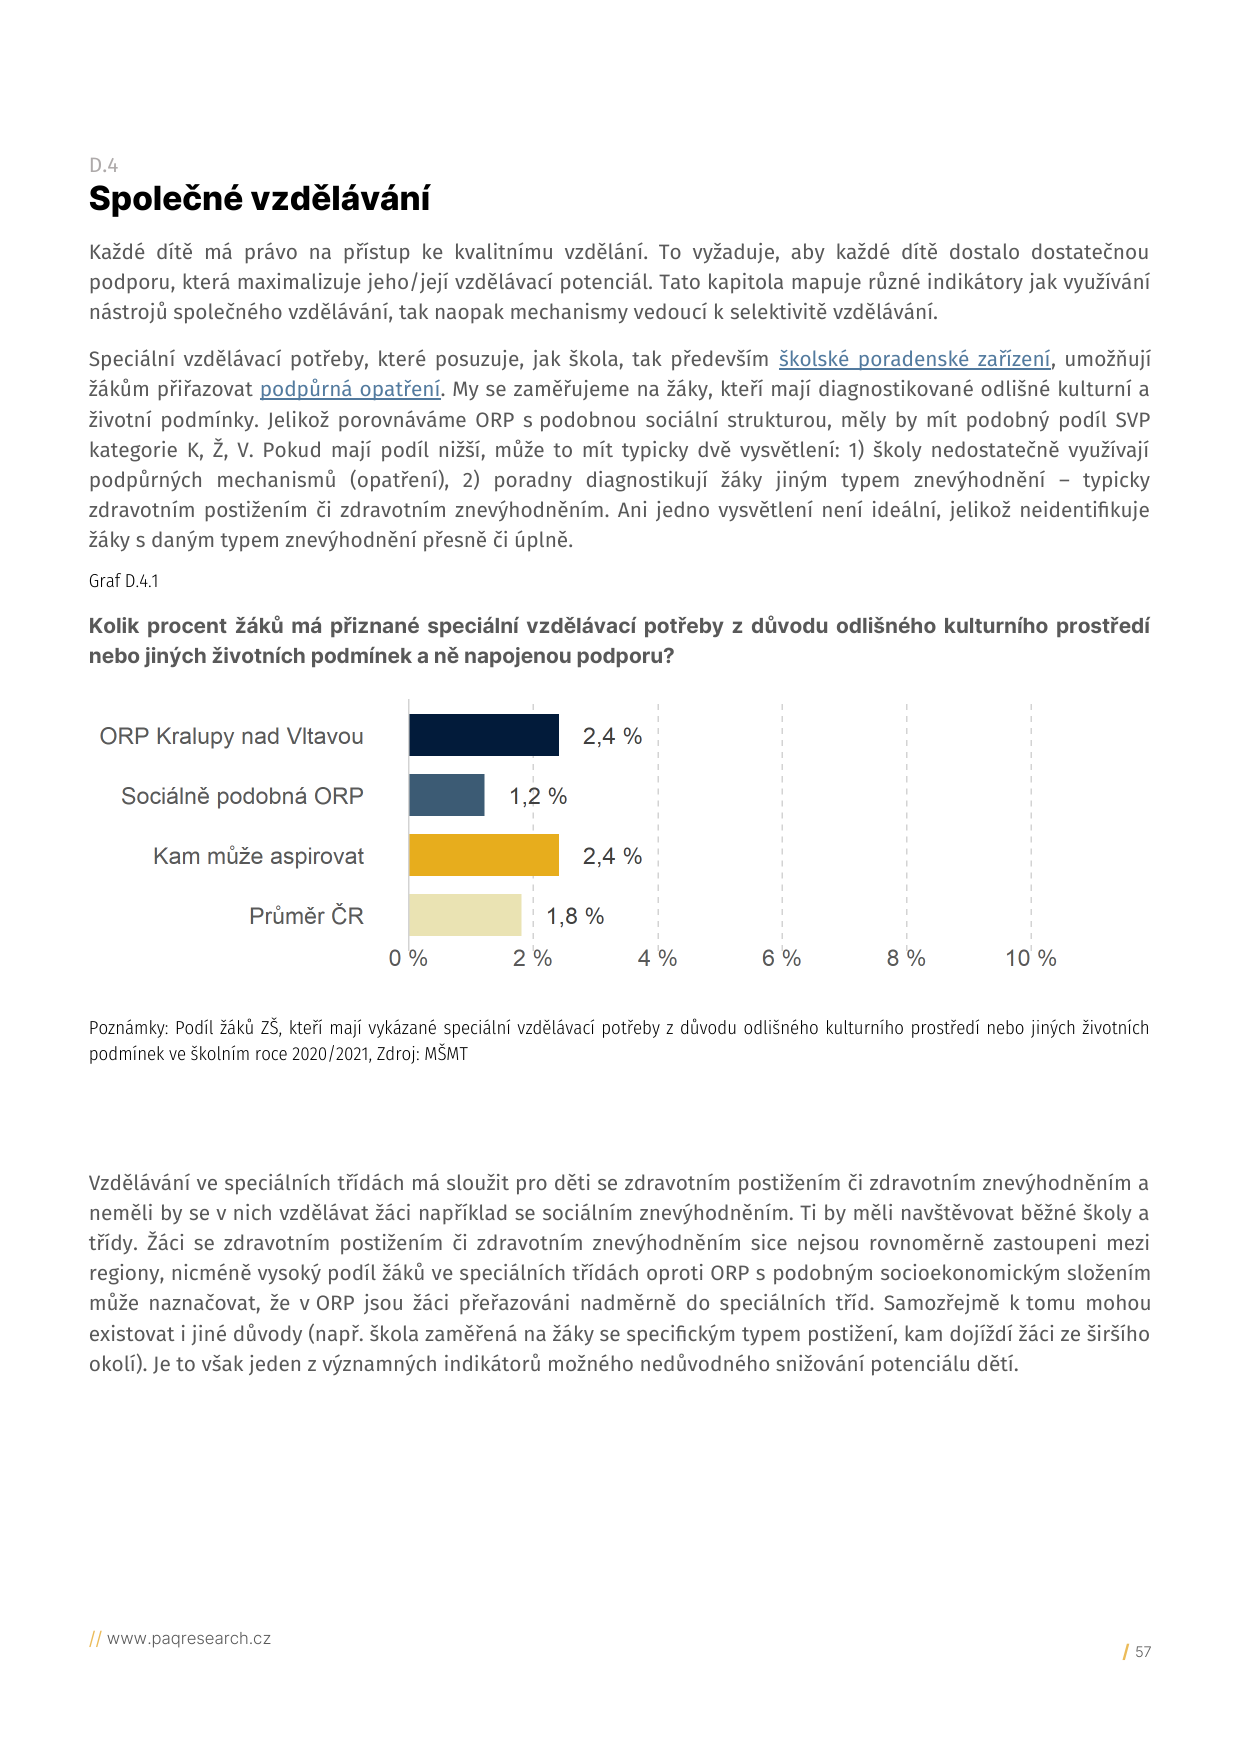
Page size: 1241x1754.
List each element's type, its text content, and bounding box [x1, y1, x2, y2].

text D.4 [89, 148, 1152, 178]
picture [88, 668, 1139, 1001]
text Graf D.4.1 [89, 570, 1152, 593]
text Speciální vzdělávací potřeby, které posuzuje, jak škola, tak především školské poradenské zařízení, umožňují žákům přiřazovat podpůrná opatření. My se zaměřujeme na žáky, kteří mají diagnostikované odlišné kulturní a životní podmínky. Jelikož porovnáváme ORP s podobnou sociální strukturou, měly by mít podobný podíl SVP kategorie K, Ž, V. Pokud mají podíl nižší, může to mít typicky dvě vysvětlení: 1) školy nedostatečně využívají podpůrných mechanismů (opatření), 2) poradny diagnostikují žáky jiným typem znevýhodnění – typicky zdravotním postižením či zdravotním znevýhodněním. Ani jedno vysvětlení není ideální, jelikož neidentifikuje žáky s daným typem znevýhodnění přesně či úplně. [89, 342, 1152, 553]
text Vzdělávání ve speciálních třídách má sloužit pro děti se zdravotním postižením či zdravotním znevýhodněním a neměli by se v nich vzdělávat žáci například se sociálním znevýhodněním. Ti by měli navštěvovat běžné školy a třídy. Žáci se zdravotním postižením či zdravotním znevýhodněním sice nejsou rovnoměrně zastoupeni mezi regiony, nicméně vysoký podíl žáků ve speciálních třídách oproti ORP s podobným socioekonomickým složením může naznačovat, že v ORP jsou žáci přeřazováni nadměrně do speciálních tříd. Samozřejmě k tomu mohou existovat i jiné důvody (např. škola zaměřená na žáky se specifickým typem postižení, kam dojíždí žáci ze širšího okolí). Je to však jeden z významných indikátorů možného nedůvodného snižování potenciálu dětí. [89, 1165, 1152, 1377]
subtitle Společné vzdělávání [89, 178, 1152, 218]
text Poznámky: Podíl žáků ZŠ, kteří mají vykázané speciální vzdělávací potřeby z důvodu odlišného kulturního prostředí nebo jiných životních podmínek ve školním roce 2020/2021, Zdroj: MŠMT [89, 1017, 1152, 1065]
text Kolik procent žáků má přiznané speciální vzdělávací potřeby z důvodu odlišného kulturního prostředí nebo jiných životních podmínek a ně napojenou podporu? [89, 608, 1152, 669]
text Každé dítě má právo na přístup ke kvalitnímu vzdělání. To vyžaduje, aby každé dítě dostalo dostatečnou podporu, která maximalizuje jeho/její vzdělávací potenciál. Tato kapitola mapuje různé indikátory jak využívání nástrojů společného vzdělávání, tak naopak mechanismy vedoucí k selektivitě vzdělávání. [89, 235, 1152, 325]
